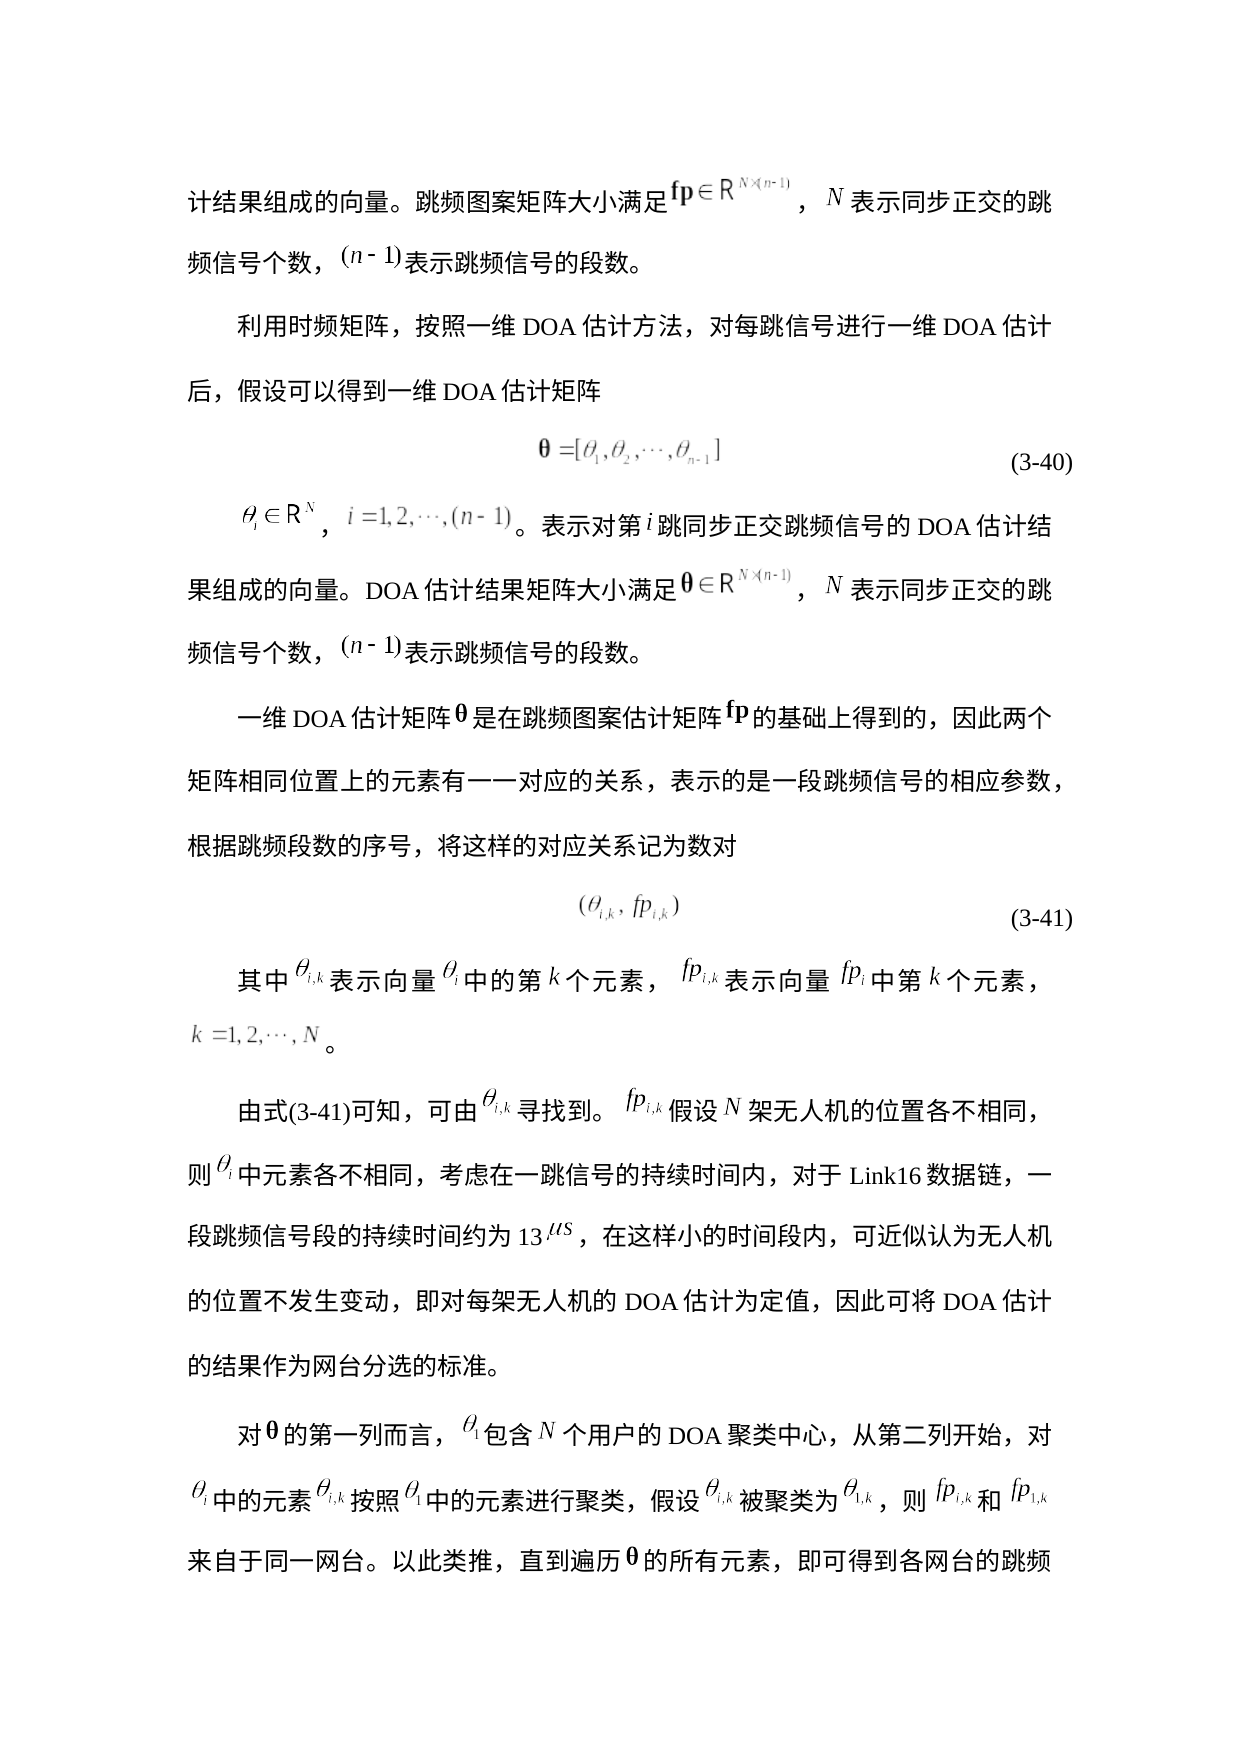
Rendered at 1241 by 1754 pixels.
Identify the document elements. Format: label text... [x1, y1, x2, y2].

text ，。表示对第跳同步正交跳频信号的DOA估计结果组成的向量。DOA估计结果矩阵大小满足，表示同步正交的跳频信号个数，表示跳频信号的段数。 [187, 487, 1053, 682]
text (3-40) [187, 422, 1053, 487]
text 其中表示向量中的第个元素，表示向量中第个元素，。 [187, 942, 1053, 1072]
text (3-41) [187, 877, 1053, 942]
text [187, 162, 1053, 292]
text 由式(3-41)可知，可由寻找到。假设架无人机的位置各不相同，则中元素各不相同，考虑在一跳信号的持续时间内，对于Link16数据链，一段跳频信号段的持续时间约为13，在这样小的时间段内，可近似认为无人机的位置不发生变动，即对每架无人机的DOA估计为定值，因此可将DOA估计的结果作为网台分选的标准。 [187, 1072, 1053, 1397]
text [187, 1397, 1053, 1592]
text 一维DOA估计矩阵是在跳频图案估计矩阵的基础上得到的，因此两个矩阵相同位置上的元素有一一对应的关系，表示的是一段跳频信号的相应参数，根据跳频段数的序号，将这样的对应关系记为数对 [187, 682, 1053, 877]
text 利用时频矩阵，按照一维DOA估计方法，对每跳信号进行一维DOA估计后，假设可以得到一维DOA估计矩阵 [187, 292, 1053, 422]
